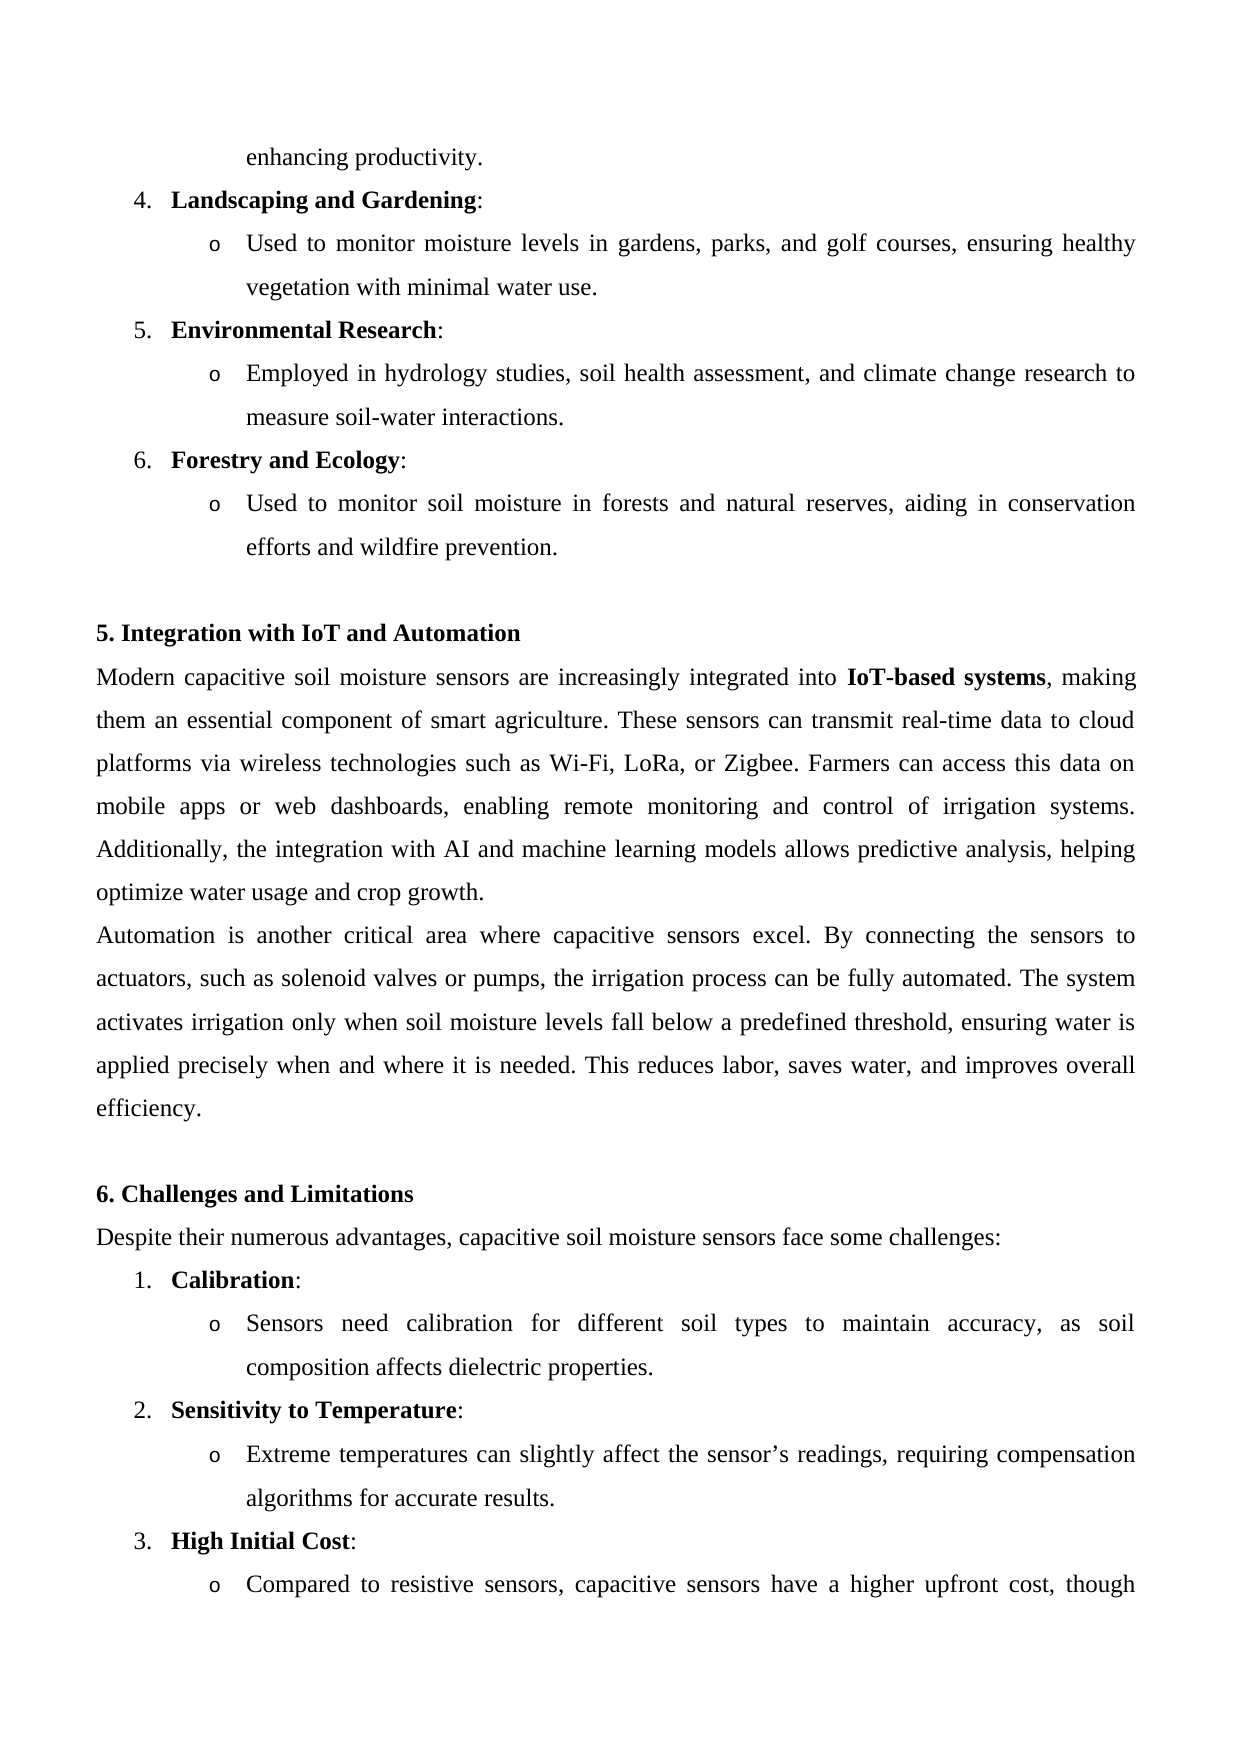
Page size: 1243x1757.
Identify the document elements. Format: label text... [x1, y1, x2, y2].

list Landscaping and Gardening: [133, 185, 1136, 213]
text 5. Integration with IoT and Automation [96, 618, 1136, 647]
list Used to monitor moisture levels in gardens, parks, and golf courses, ensuring healthy vegetation with minimal water use. [208, 228, 1136, 301]
text Modern capacitive soil moisture sensors are increasingly integrated into IoT-based systems, making them an essential component of smart agriculture. These sensors can transmit real-time data to cloud platforms via wireless technologies such as Wi-Fi, LoRa, or Zigbee. Farmers can access this data on mobile apps or web dashboards, enabling remote monitoring and control of irrigation systems. Additionally, the integration with AI and machine learning models allows predictive analysis, helping optimize water usage and crop growth. [96, 662, 1136, 906]
text Despite their numerous advantages, capacitive soil moisture sensors face some challenges: [96, 1222, 1136, 1251]
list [208, 1569, 1136, 1598]
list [208, 142, 1136, 170]
list Calibration: [133, 1265, 1136, 1294]
list Used to monitor soil moisture in forests and natural reserves, aiding in conservation efforts and wildfire prevention. [208, 488, 1136, 561]
list Sensitivity to Temperature: [133, 1396, 1136, 1424]
list Employed in hydrology studies, soil health assessment, and climate change research to measure soil-water interactions. [208, 358, 1136, 431]
text 6. Challenges and Limitations [96, 1179, 1136, 1208]
list Sensors need calibration for different soil types to maintain accuracy, as soil composition affects dielectric properties. [208, 1308, 1136, 1381]
text Automation is another critical area where capacitive sensors excel. By connecting the sensors to actuators, such as solenoid valves or pumps, the irrigation process can be fully automated. The system activates irrigation only when soil moisture levels fall below a predefined threshold, ensuring water is applied precisely when and where it is needed. This reduces labor, saves water, and improves overall efficiency. [96, 920, 1136, 1122]
list Environmental Research: [133, 315, 1136, 344]
list High Initial Cost: [133, 1526, 1136, 1554]
list Forestry and Ecology: [133, 445, 1136, 474]
list Extreme temperatures can slightly affect the sensor’s readings, requiring compensation algorithms for accurate results. [208, 1439, 1136, 1511]
